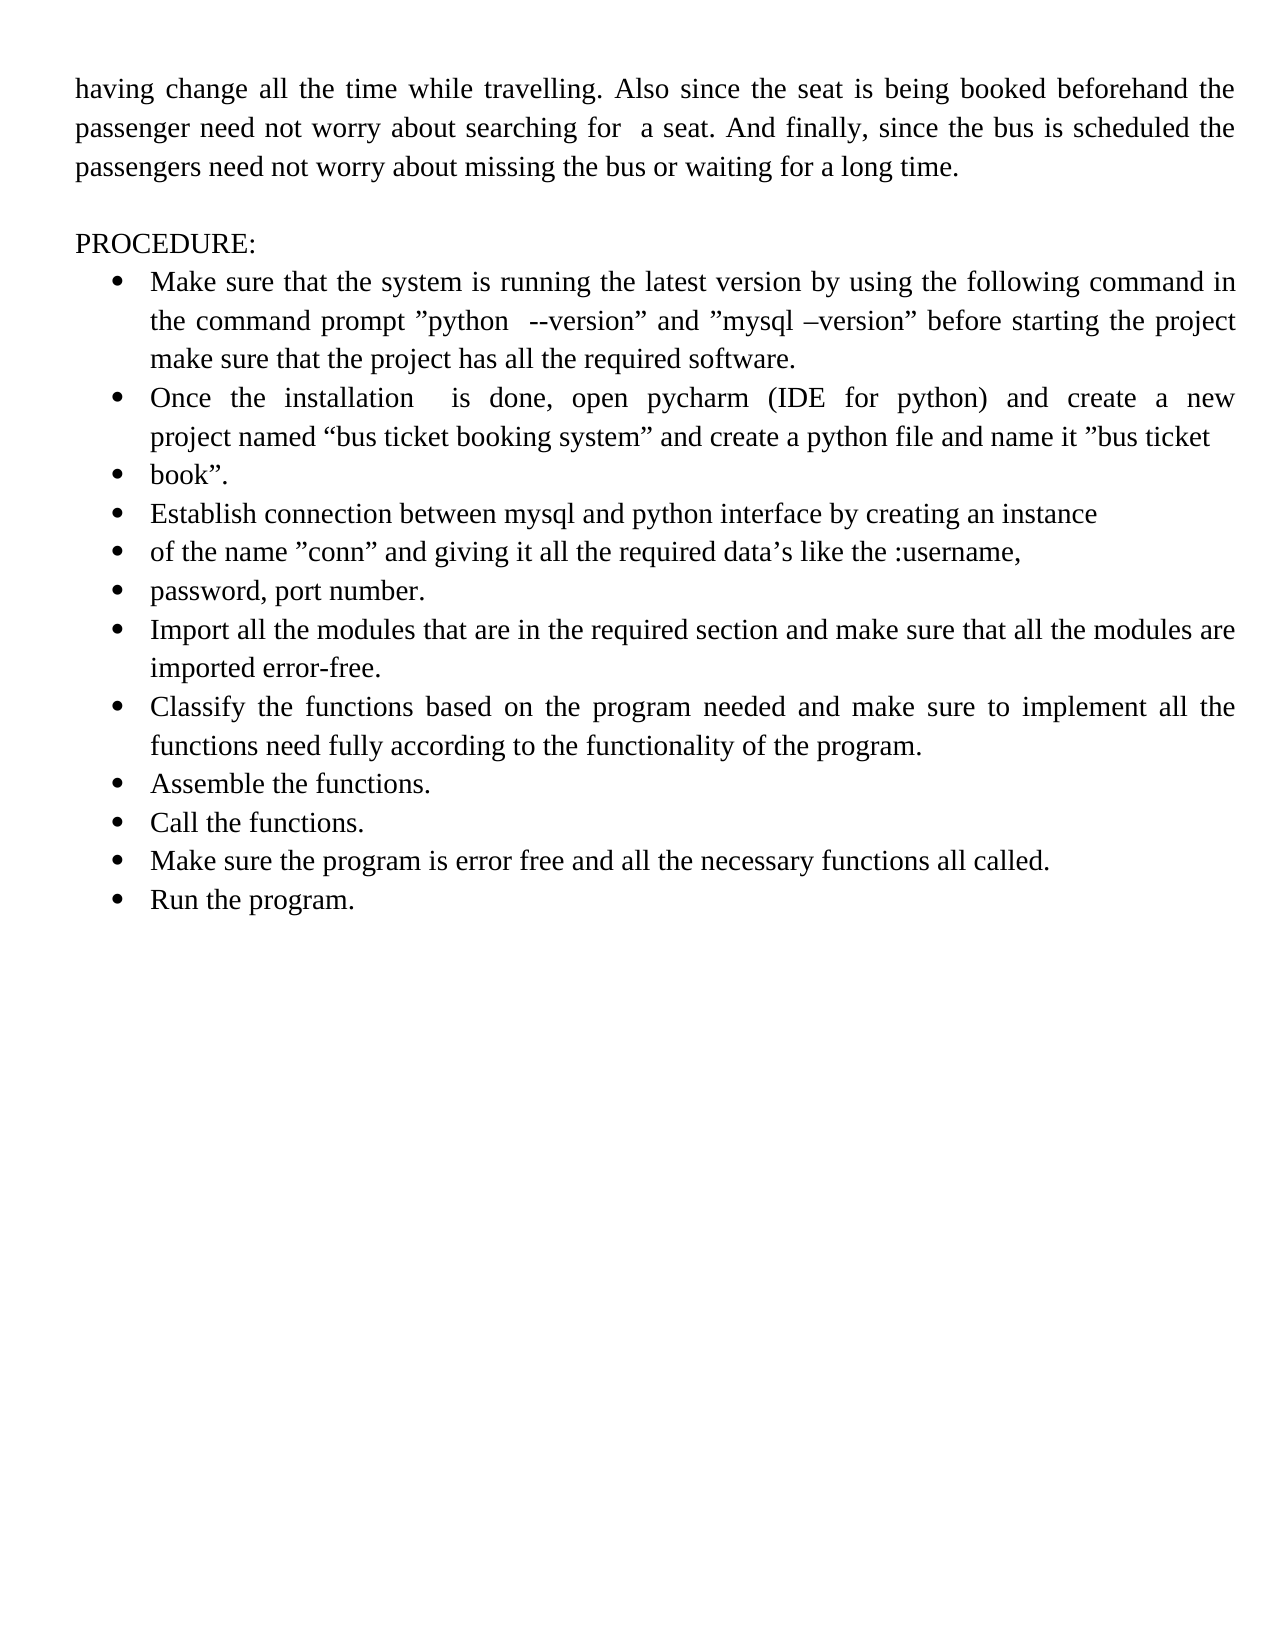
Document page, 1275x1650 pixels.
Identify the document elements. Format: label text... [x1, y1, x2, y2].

list book”. [112, 457, 1237, 491]
text PROCEDURE: [75, 226, 1237, 259]
list Establish connection between mysql and python interface by creating an instance [112, 496, 1237, 529]
list Make sure the program is error free and all the necessary functions all called. [112, 843, 1237, 877]
list Once the installation is done, open pycharm (IDE for python) and create a new project named “bus ticket booking system” and create a python file and name it ”bus ticket [112, 380, 1237, 452]
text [75, 72, 1237, 182]
list Call the functions. [112, 805, 1237, 838]
list Assemble the functions. [112, 766, 1237, 800]
list Make sure that the system is running the latest version by using the following command in the command prompt ”python --version” and ”mysql –version” before starting the project make sure that the project has all the required software. [112, 264, 1237, 375]
list Run the program. [112, 882, 1237, 916]
list Import all the modules that are in the required section and make sure that all the modules are imported error-free. [112, 612, 1237, 684]
list Classify the functions based on the program needed and make sure to implement all the functions need fully according to the functionality of the program. [112, 689, 1237, 761]
list of the name ”conn” and giving it all the required data’s like the :username, [112, 534, 1237, 568]
list password, port number. [112, 573, 1237, 607]
